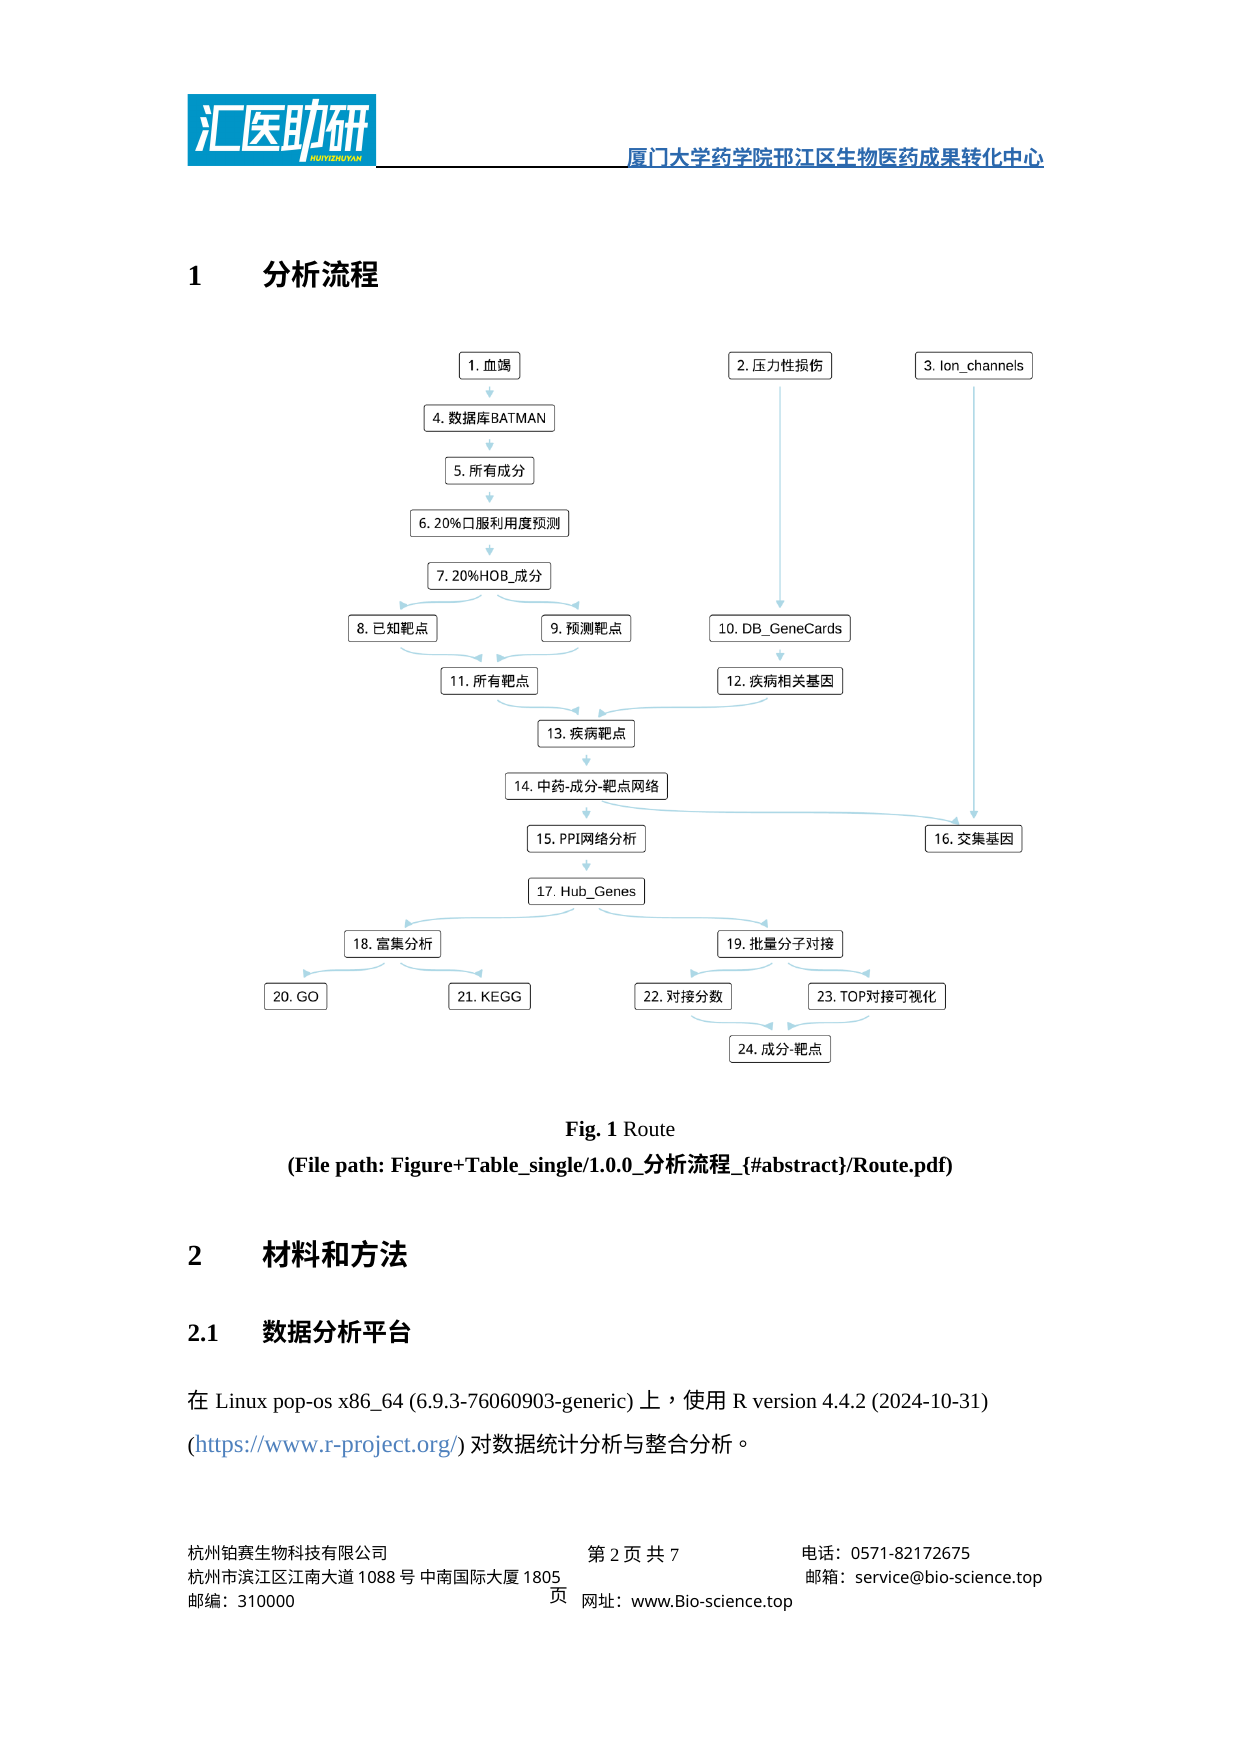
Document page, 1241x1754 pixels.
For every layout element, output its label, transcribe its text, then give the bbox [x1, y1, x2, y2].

picture [201, 118, 208, 127]
text Fig. 1 Route [187, 1116, 1053, 1142]
picture [187, 332, 1082, 1083]
picture [196, 131, 208, 150]
picture [204, 106, 210, 114]
subtitle 2 材料和方法 [187, 1234, 1053, 1274]
picture [282, 99, 327, 161]
text (File path: Figure+Table_single/1.0.0_分析流程_{#abstract}/Route.pdf) [187, 1149, 1053, 1178]
subtitle 1 分析流程 [187, 255, 1053, 294]
subtitle 2.1 数据分析平台 [187, 1315, 1053, 1349]
picture [243, 106, 284, 150]
picture [210, 106, 243, 150]
text 在 Linux pop-os x86_64 (6.9.3-76060903-generic) 上，使用 R version 4.4.2 (2024-10-31) (https://www.r-project.org/) 对数据统计分析与整合分析。 [187, 1384, 1053, 1459]
picture [327, 106, 368, 150]
